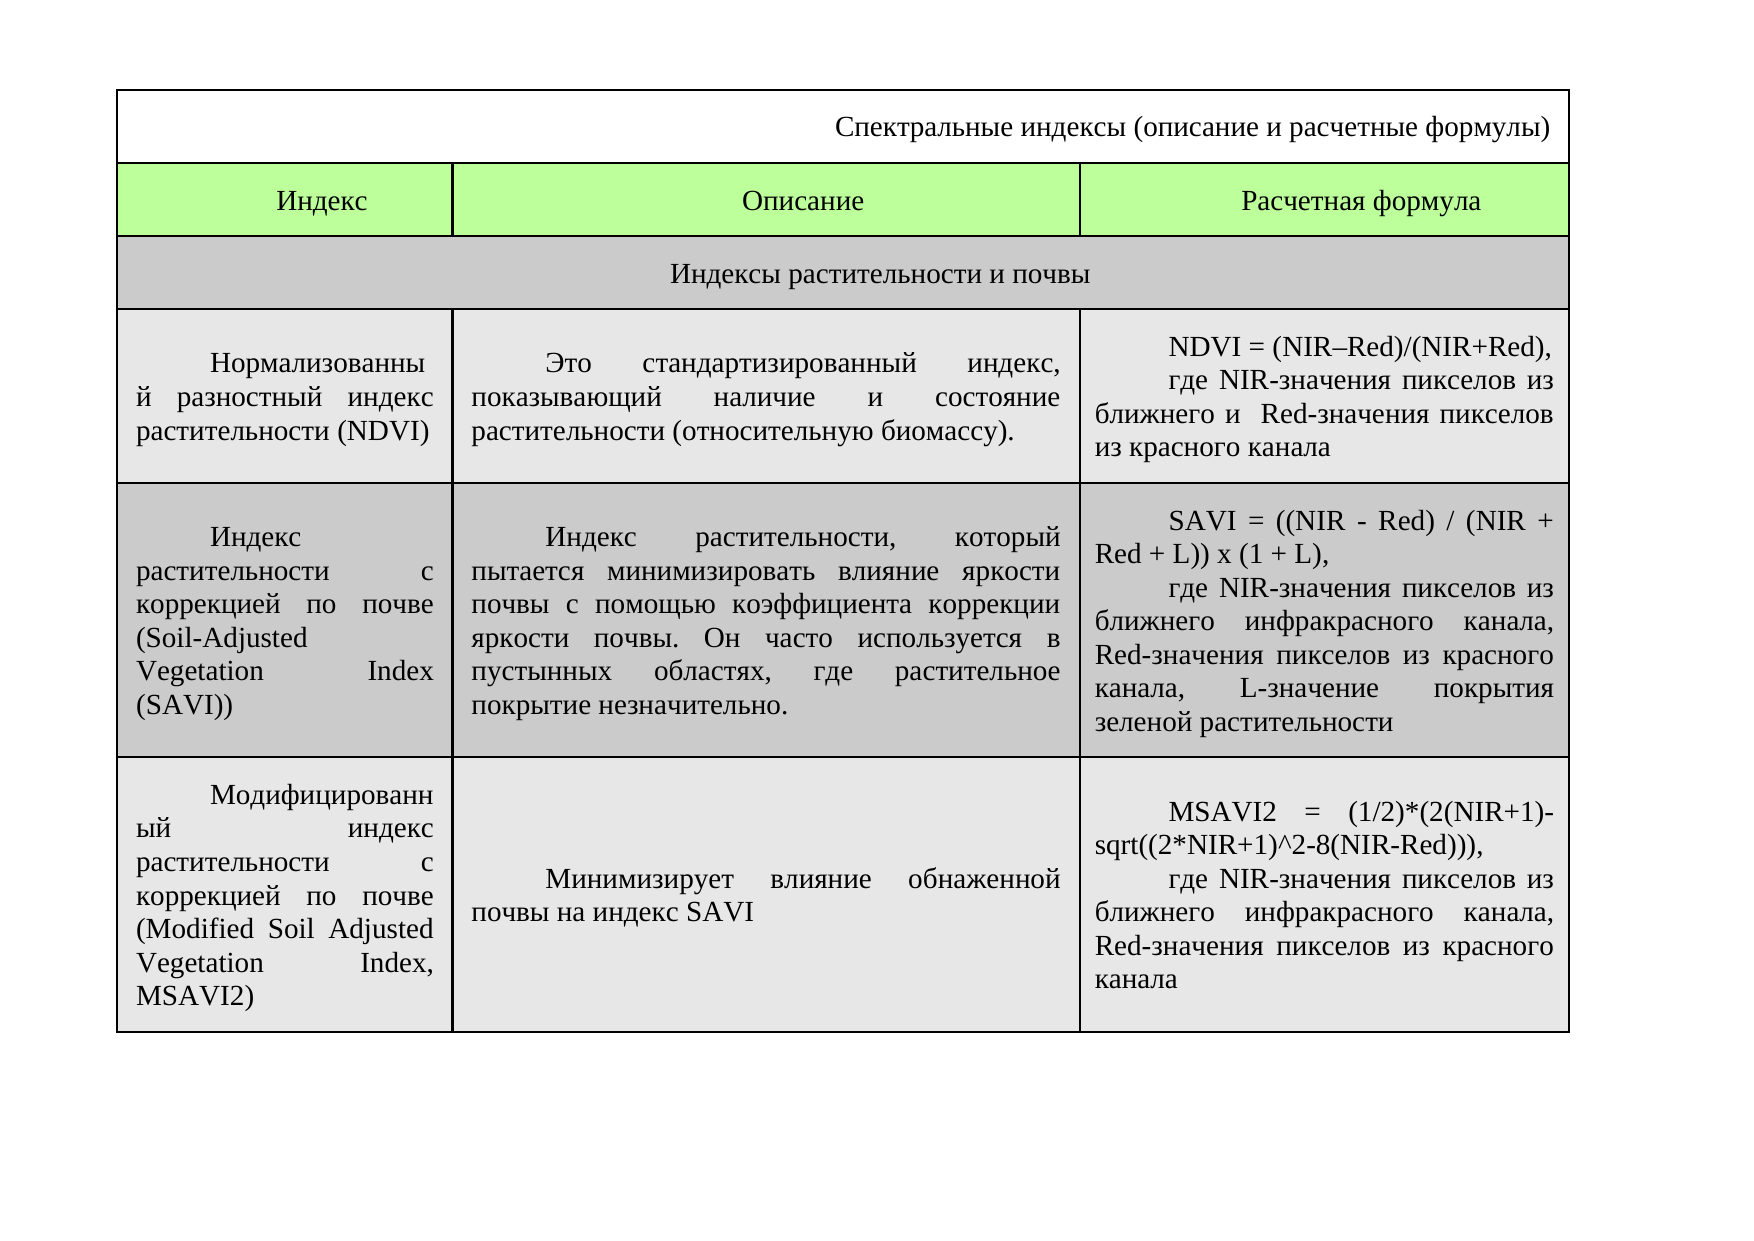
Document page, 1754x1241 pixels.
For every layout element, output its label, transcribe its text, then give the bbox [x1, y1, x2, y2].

table_cell Индекс растительности, который пытается минимизировать влияние яркости почвы с помощью коэффициента коррекции яркости почвы. Он часто используется в пустынных областях, где растительное покрытие незначительно. [454, 484, 1079, 756]
table_cell Модифицированный индекс растительности с коррекцией по почве (Modified Soil Adjusted Vegetation Index, MSAVI2) [118, 758, 451, 1031]
table_cell Индекс [118, 164, 451, 235]
table_cell Описание [454, 164, 1079, 235]
table_header Спектральные индексы (описание и расчетные формулы) [118, 91, 1568, 162]
table_cell Расчетная формула [1081, 164, 1568, 235]
table_cell SAVI = ((NIR - Red) / (NIR + Red + L)) x (1 + L), где NIR-значения пикселов из ближнего инфракрасного канала, Red-значения пикселов из красного канала, L-значение покрытия зеленой растительности [1081, 484, 1568, 756]
table_cell MSAVI2 = (1/2)*(2(NIR+1)-sqrt((2*NIR+1)^2-8(NIR-Red))), где NIR-значения пикселов из ближнего инфракрасного канала, Red-значения пикселов из красного канала [1081, 758, 1568, 1031]
table_cell Минимизирует влияние обнаженной почвы на индекс SAVI [454, 758, 1079, 1031]
table_cell Индексы растительности и почвы [118, 237, 1568, 308]
table_cell Нормализованный разностный индекс растительности (NDVI) [118, 310, 451, 482]
table_cell NDVI = (NIR–Red)/(NIR+Red), где NIR-значения пикселов из ближнего и Red-значения пикселов из красного канала [1081, 310, 1568, 482]
table_cell Это стандартизированный индекс, показывающий наличие и состояние растительности (относительную биомассу). [454, 310, 1079, 482]
table_cell Индекс растительности с коррекцией по почве (Soil-Adjusted Vegetation Index (SAVI)) [118, 484, 451, 756]
